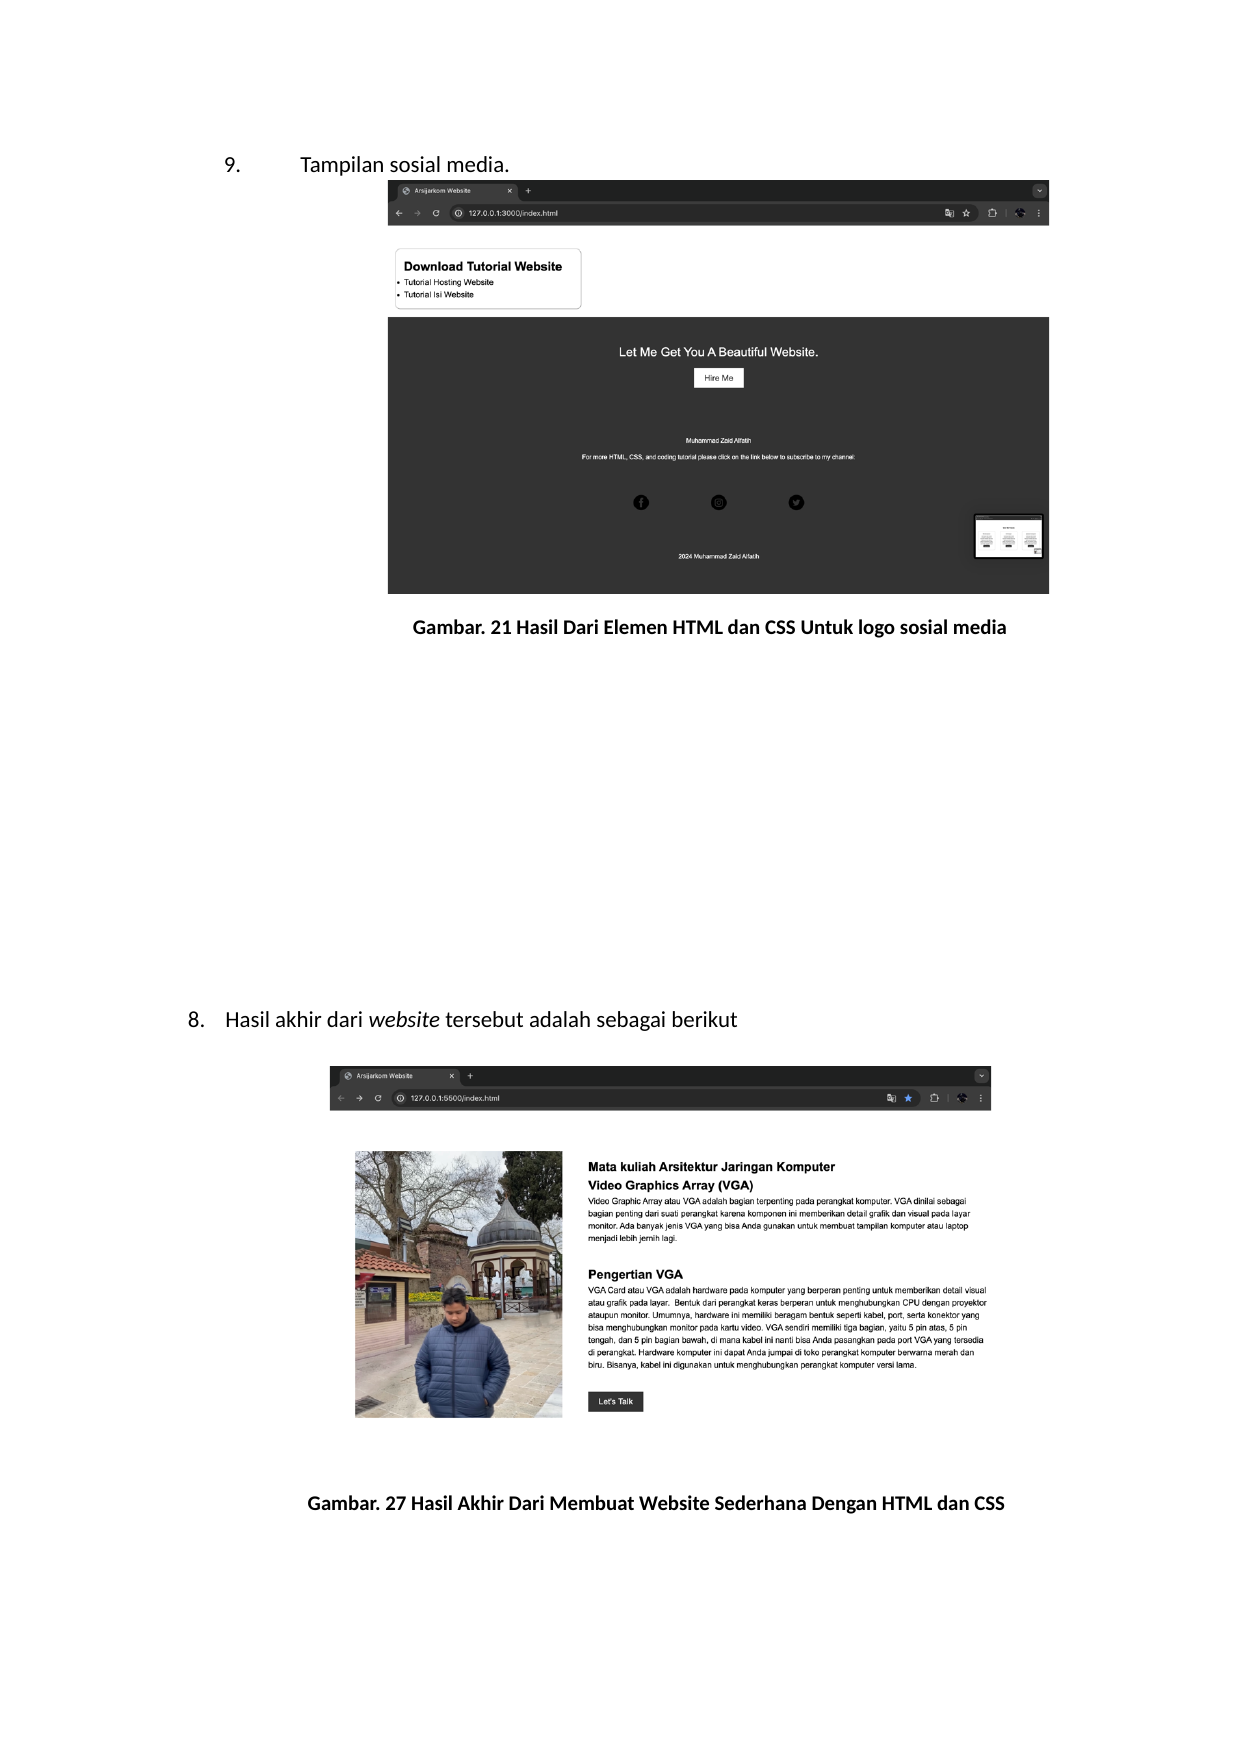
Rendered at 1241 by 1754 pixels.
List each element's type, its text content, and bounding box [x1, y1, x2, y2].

text Gambar. 21 Hasil Dari Elemen HTML dan CSS Untuk logo sosial media [375, 614, 1214, 640]
list Tampilan sosial media. [223, 150, 1214, 178]
text Gambar. 27 Hasil Akhir Dari Membuat Website Sederhana Dengan HTML dan CSS [307, 1490, 1214, 1516]
picture [387, 180, 1050, 594]
picture [329, 1066, 992, 1480]
list Hasil akhir dari website tersebut adalah sebagai berikut [188, 1005, 1115, 1033]
